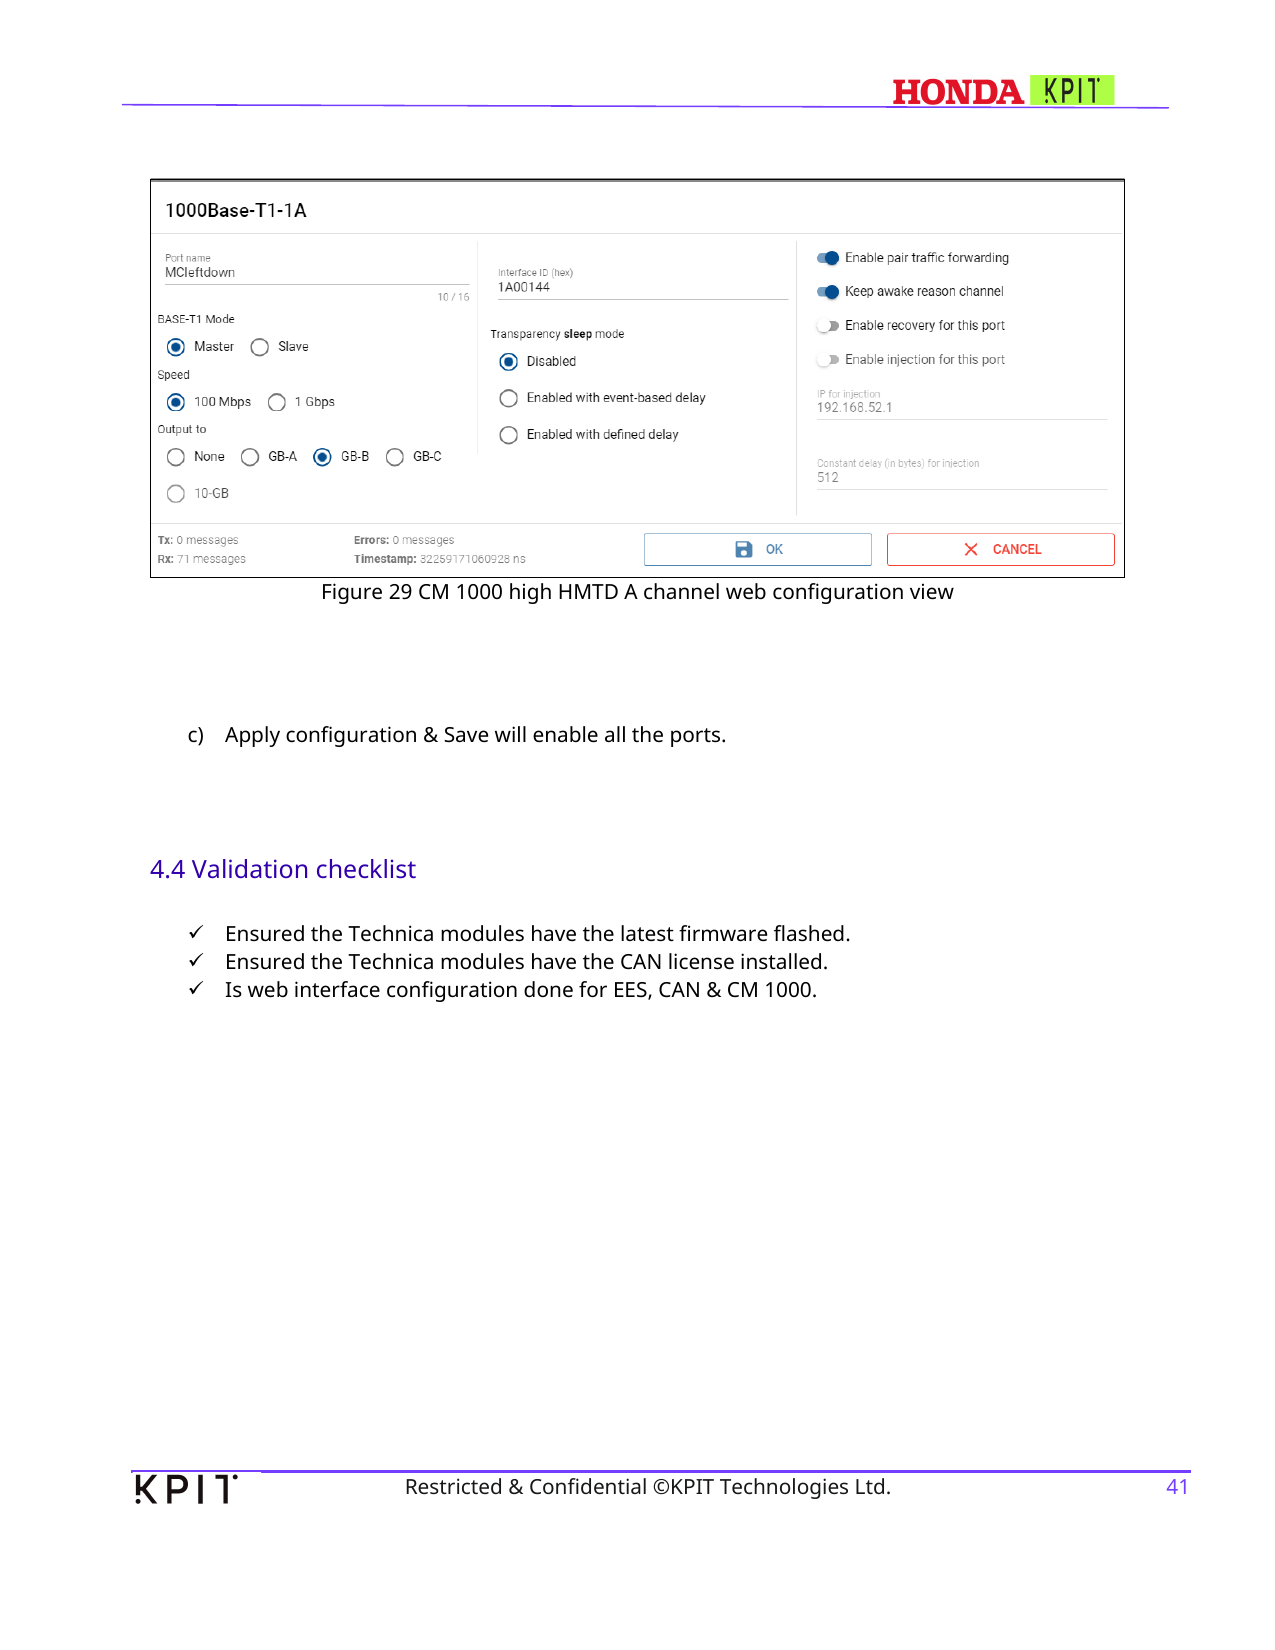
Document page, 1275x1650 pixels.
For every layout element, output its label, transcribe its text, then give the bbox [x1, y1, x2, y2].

picture [132, 1472, 262, 1509]
picture [151, 180, 1124, 577]
list Ensured the Technica modules have the CAN license installed. [187, 947, 1125, 976]
list Apply configuration & Save will enable all the ports. [187, 720, 1125, 748]
subtitle 4.4 Validation checklist [150, 852, 1125, 886]
text Figure 29 CM 1000 high HMTD A channel web configuration view [150, 578, 1125, 606]
picture [893, 75, 1115, 105]
list Ensured the Technica modules have the latest firmware flashed. [187, 919, 1125, 947]
list Is web interface configuration done for EES, CAN & CM 1000. [187, 976, 1125, 1004]
